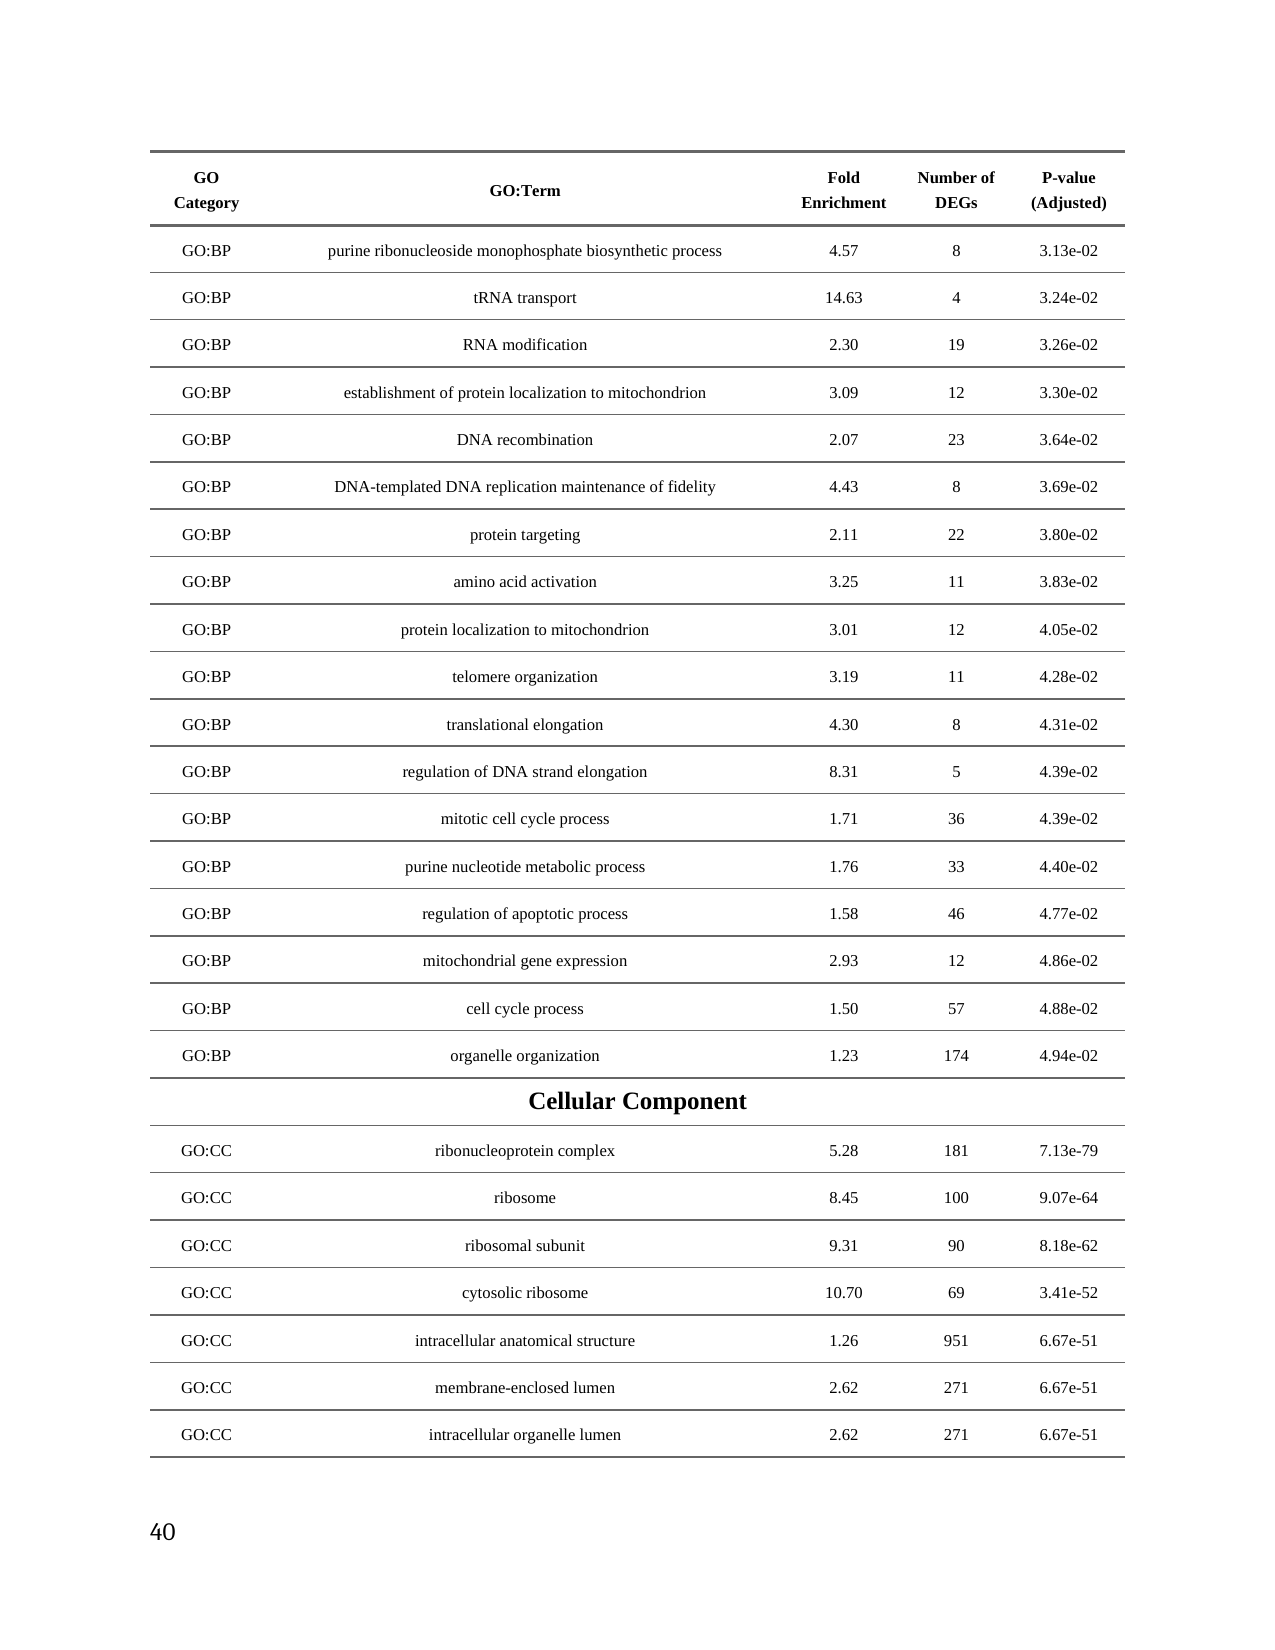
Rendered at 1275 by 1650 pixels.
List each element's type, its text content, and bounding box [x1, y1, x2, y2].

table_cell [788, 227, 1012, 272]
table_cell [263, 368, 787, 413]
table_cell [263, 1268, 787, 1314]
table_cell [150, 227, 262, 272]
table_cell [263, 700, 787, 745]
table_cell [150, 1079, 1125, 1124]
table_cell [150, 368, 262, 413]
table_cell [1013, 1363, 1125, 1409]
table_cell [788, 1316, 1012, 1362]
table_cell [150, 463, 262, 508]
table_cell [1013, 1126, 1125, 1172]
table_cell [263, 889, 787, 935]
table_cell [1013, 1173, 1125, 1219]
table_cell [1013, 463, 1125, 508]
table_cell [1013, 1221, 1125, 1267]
table_header Fold Enrichment [788, 153, 900, 224]
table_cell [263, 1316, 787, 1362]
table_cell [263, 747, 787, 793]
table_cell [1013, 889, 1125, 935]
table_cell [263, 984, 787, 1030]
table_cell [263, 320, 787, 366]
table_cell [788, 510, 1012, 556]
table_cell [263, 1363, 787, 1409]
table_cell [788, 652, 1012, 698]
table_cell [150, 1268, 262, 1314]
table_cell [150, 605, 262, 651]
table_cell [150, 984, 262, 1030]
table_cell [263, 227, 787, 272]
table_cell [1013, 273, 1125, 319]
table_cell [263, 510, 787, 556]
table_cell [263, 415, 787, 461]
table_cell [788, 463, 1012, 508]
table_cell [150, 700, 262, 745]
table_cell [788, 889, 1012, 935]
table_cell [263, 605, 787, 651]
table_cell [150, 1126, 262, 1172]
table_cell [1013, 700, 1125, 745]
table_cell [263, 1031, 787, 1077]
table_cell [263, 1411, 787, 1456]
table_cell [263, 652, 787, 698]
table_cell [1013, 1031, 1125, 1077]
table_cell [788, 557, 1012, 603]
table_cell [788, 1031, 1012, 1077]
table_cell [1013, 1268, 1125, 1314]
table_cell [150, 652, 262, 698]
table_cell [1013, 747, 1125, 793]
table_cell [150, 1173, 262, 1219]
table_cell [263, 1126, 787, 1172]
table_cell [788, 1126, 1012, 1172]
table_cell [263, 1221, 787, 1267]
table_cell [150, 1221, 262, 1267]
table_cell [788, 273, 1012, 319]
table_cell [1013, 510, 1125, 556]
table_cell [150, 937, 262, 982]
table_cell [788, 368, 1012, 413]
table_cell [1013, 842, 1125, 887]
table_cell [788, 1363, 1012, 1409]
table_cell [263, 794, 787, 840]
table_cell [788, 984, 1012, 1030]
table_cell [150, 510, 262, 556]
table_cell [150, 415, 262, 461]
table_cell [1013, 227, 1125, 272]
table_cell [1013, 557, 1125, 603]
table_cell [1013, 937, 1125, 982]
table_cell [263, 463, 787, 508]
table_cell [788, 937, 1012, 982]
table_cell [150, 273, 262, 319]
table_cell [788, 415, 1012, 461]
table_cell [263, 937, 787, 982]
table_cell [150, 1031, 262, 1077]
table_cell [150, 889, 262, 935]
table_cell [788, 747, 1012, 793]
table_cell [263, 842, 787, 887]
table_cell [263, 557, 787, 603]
table_header GO:Term [263, 153, 787, 224]
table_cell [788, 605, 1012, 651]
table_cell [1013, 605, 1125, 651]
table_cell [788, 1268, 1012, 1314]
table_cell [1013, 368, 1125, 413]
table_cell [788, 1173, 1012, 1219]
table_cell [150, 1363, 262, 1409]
table_header P-value (Adjusted) [1013, 153, 1125, 224]
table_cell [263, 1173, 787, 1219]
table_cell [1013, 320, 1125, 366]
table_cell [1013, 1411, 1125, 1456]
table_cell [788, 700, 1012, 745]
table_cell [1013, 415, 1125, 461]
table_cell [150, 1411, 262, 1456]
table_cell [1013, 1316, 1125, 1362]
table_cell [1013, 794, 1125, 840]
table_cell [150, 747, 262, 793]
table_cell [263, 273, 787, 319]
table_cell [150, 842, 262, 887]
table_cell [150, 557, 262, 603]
table_header GO Category [150, 153, 262, 224]
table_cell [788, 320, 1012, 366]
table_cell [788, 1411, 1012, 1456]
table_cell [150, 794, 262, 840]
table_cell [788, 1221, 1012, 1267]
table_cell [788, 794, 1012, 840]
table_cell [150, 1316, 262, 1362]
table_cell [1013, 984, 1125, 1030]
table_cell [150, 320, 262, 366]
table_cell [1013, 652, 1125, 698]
table_header Number of DEGs [900, 153, 1012, 224]
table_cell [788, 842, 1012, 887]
